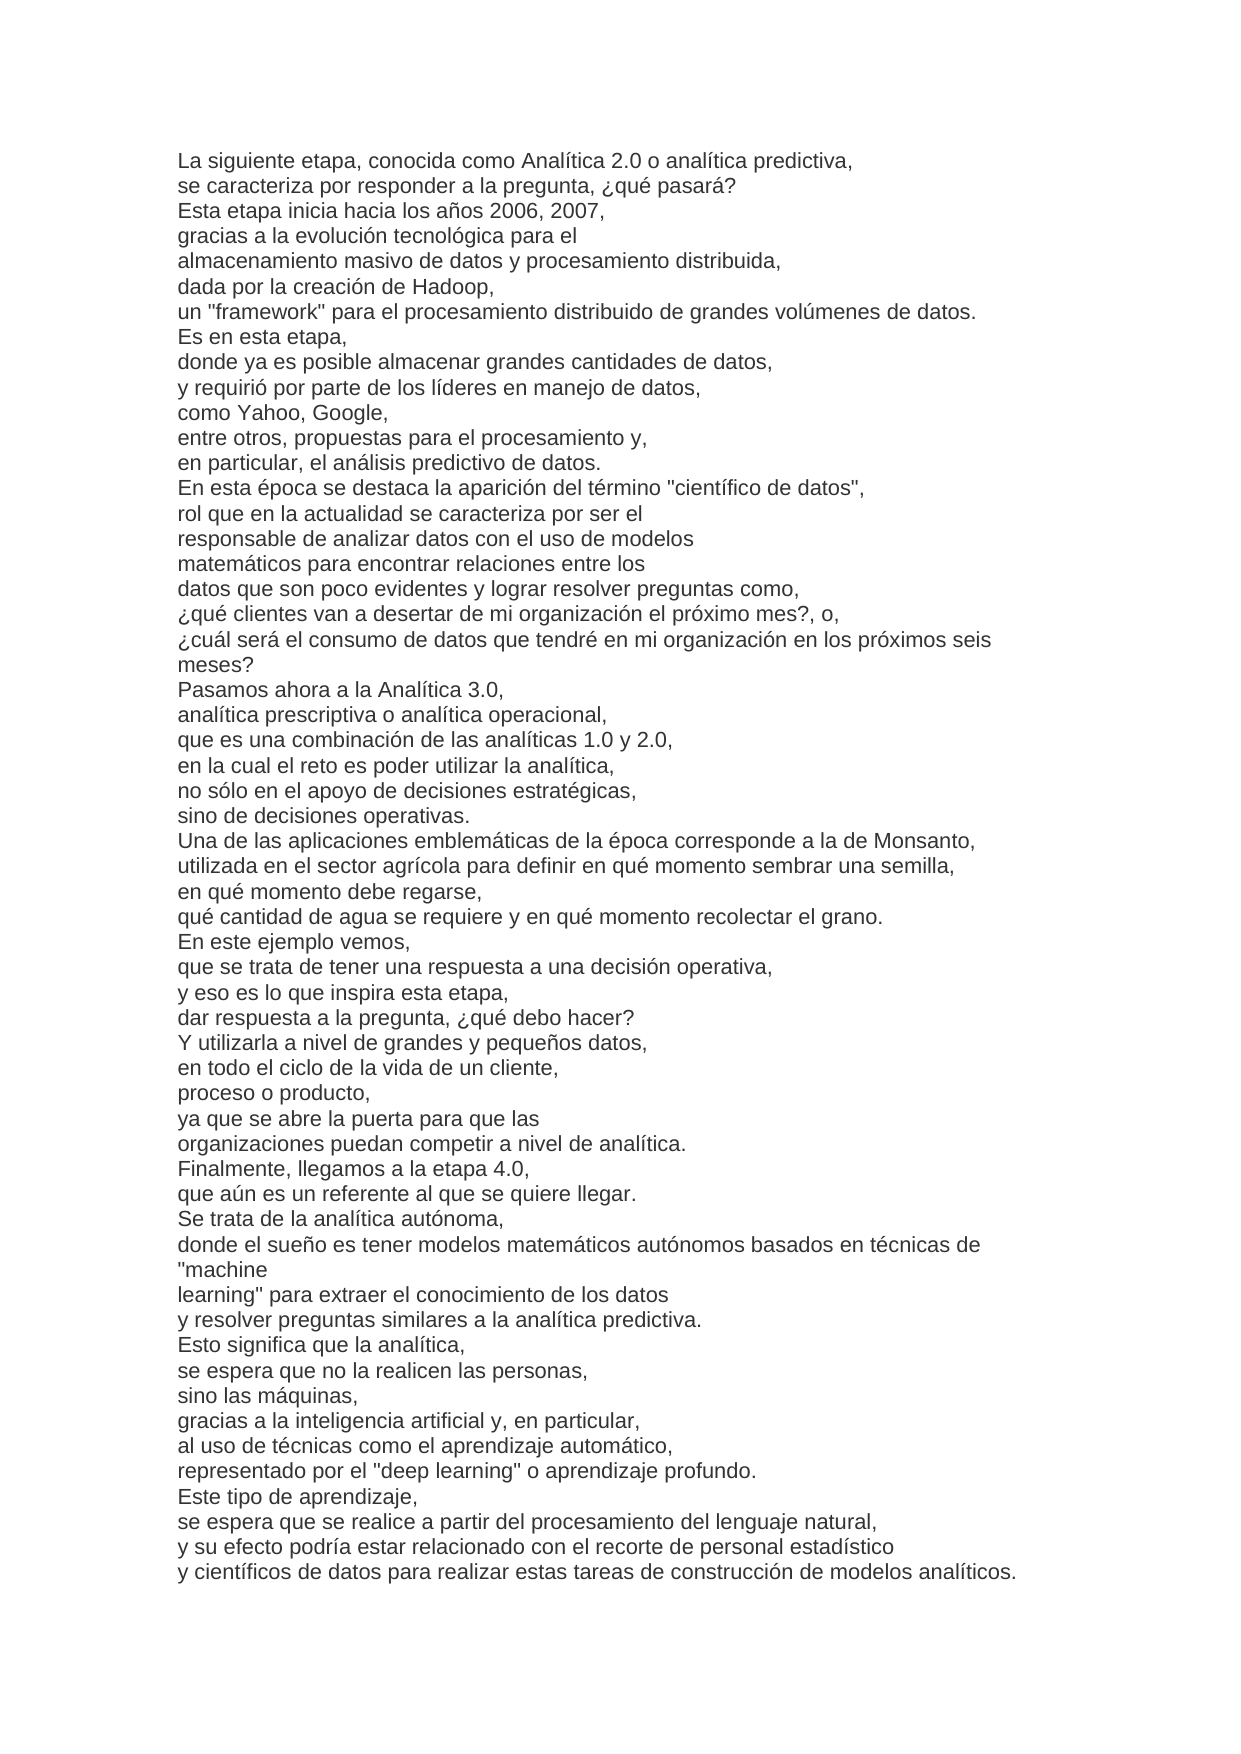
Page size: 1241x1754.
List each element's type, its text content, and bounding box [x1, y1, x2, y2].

text no sólo en el apoyo de decisiones estratégicas, [177, 778, 1063, 803]
text Pasamos ahora a la Analítica 3.0, [177, 677, 1063, 702]
text representado por el "deep learning" o aprendizaje profundo. [177, 1458, 1063, 1484]
text gracias a la inteligencia artificial y, en particular, [177, 1408, 1063, 1433]
text un "framework" para el procesamiento distribuido de grandes volúmenes de datos. [177, 299, 1063, 324]
text Finalmente, llegamos a la etapa 4.0, [177, 1156, 1063, 1181]
text se espera que se realice a partir del procesamiento del lenguaje natural, [177, 1509, 1063, 1534]
text En esta época se destaca la aparición del término "científico de datos", [177, 475, 1063, 501]
text como Yahoo, Google, [177, 400, 1063, 425]
text que aún es un referente al que se quiere llegar. [177, 1181, 1063, 1206]
text utilizada en el sector agrícola para definir en qué momento sembrar una semilla, [177, 853, 1063, 879]
text ya que se abre la puerta para que las [177, 1106, 1063, 1131]
text En este ejemplo vemos, [177, 929, 1063, 954]
text que se trata de tener una respuesta a una decisión operativa, [177, 954, 1063, 979]
text analítica prescriptiva o analítica operacional, [177, 702, 1063, 727]
text Esta etapa inicia hacia los años 2006, 2007, [177, 198, 1063, 223]
text Se trata de la analítica autónoma, [177, 1206, 1063, 1232]
text La siguiente etapa, conocida como Analítica 2.0 o analítica predictiva, [177, 148, 1063, 173]
text al uso de técnicas como el aprendizaje automático, [177, 1433, 1063, 1458]
text almacenamiento masivo de datos y procesamiento distribuida, [177, 248, 1063, 274]
text y su efecto podría estar relacionado con el recorte de personal estadístico [177, 1534, 1063, 1559]
text Es en esta etapa, [177, 324, 1063, 349]
text rol que en la actualidad se caracteriza por ser el [177, 501, 1063, 526]
text sino las máquinas, [177, 1383, 1063, 1408]
text donde ya es posible almacenar grandes cantidades de datos, [177, 349, 1063, 374]
text y resolver preguntas similares a la analítica predictiva. [177, 1307, 1063, 1332]
text Esto significa que la analítica, [177, 1332, 1063, 1358]
text learning" para extraer el conocimiento de los datos [177, 1282, 1063, 1307]
text se espera que no la realicen las personas, [177, 1358, 1063, 1383]
text sino de decisiones operativas. [177, 803, 1063, 828]
text organizaciones puedan competir a nivel de analítica. [177, 1131, 1063, 1156]
text en todo el ciclo de la vida de un cliente, [177, 1055, 1063, 1080]
text proceso o producto, [177, 1080, 1063, 1106]
text dar respuesta a la pregunta, ¿qué debo hacer? [177, 1005, 1063, 1030]
text en la cual el reto es poder utilizar la analítica, [177, 753, 1063, 778]
text donde el sueño es tener modelos matemáticos autónomos basados en técnicas de "machine [177, 1232, 1063, 1282]
text Y utilizarla a nivel de grandes y pequeños datos, [177, 1030, 1063, 1055]
text se caracteriza por responder a la pregunta, ¿qué pasará? [177, 173, 1063, 198]
text y requirió por parte de los líderes en manejo de datos, [177, 374, 1063, 400]
text ¿cuál será el consumo de datos que tendré en mi organización en los próximos seis meses? [177, 627, 1063, 677]
text en particular, el análisis predictivo de datos. [177, 450, 1063, 475]
text en qué momento debe regarse, [177, 879, 1063, 904]
text y científicos de datos para realizar estas tareas de construcción de modelos analíticos. [177, 1559, 1063, 1584]
text entre otros, propuestas para el procesamiento y, [177, 425, 1063, 450]
text datos que son poco evidentes y lograr resolver preguntas como, [177, 576, 1063, 601]
text y eso es lo que inspira esta etapa, [177, 979, 1063, 1005]
text responsable de analizar datos con el uso de modelos [177, 526, 1063, 551]
text gracias a la evolución tecnológica para el [177, 223, 1063, 248]
text Una de las aplicaciones emblemáticas de la época corresponde a la de Monsanto, [177, 828, 1063, 853]
text Este tipo de aprendizaje, [177, 1484, 1063, 1509]
text qué cantidad de agua se requiere y en qué momento recolectar el grano. [177, 904, 1063, 929]
text ¿qué clientes van a desertar de mi organización el próximo mes?, o, [177, 601, 1063, 627]
text matemáticos para encontrar relaciones entre los [177, 551, 1063, 576]
text dada por la creación de Hadoop, [177, 274, 1063, 299]
text que es una combinación de las analíticas 1.0 y 2.0, [177, 727, 1063, 753]
